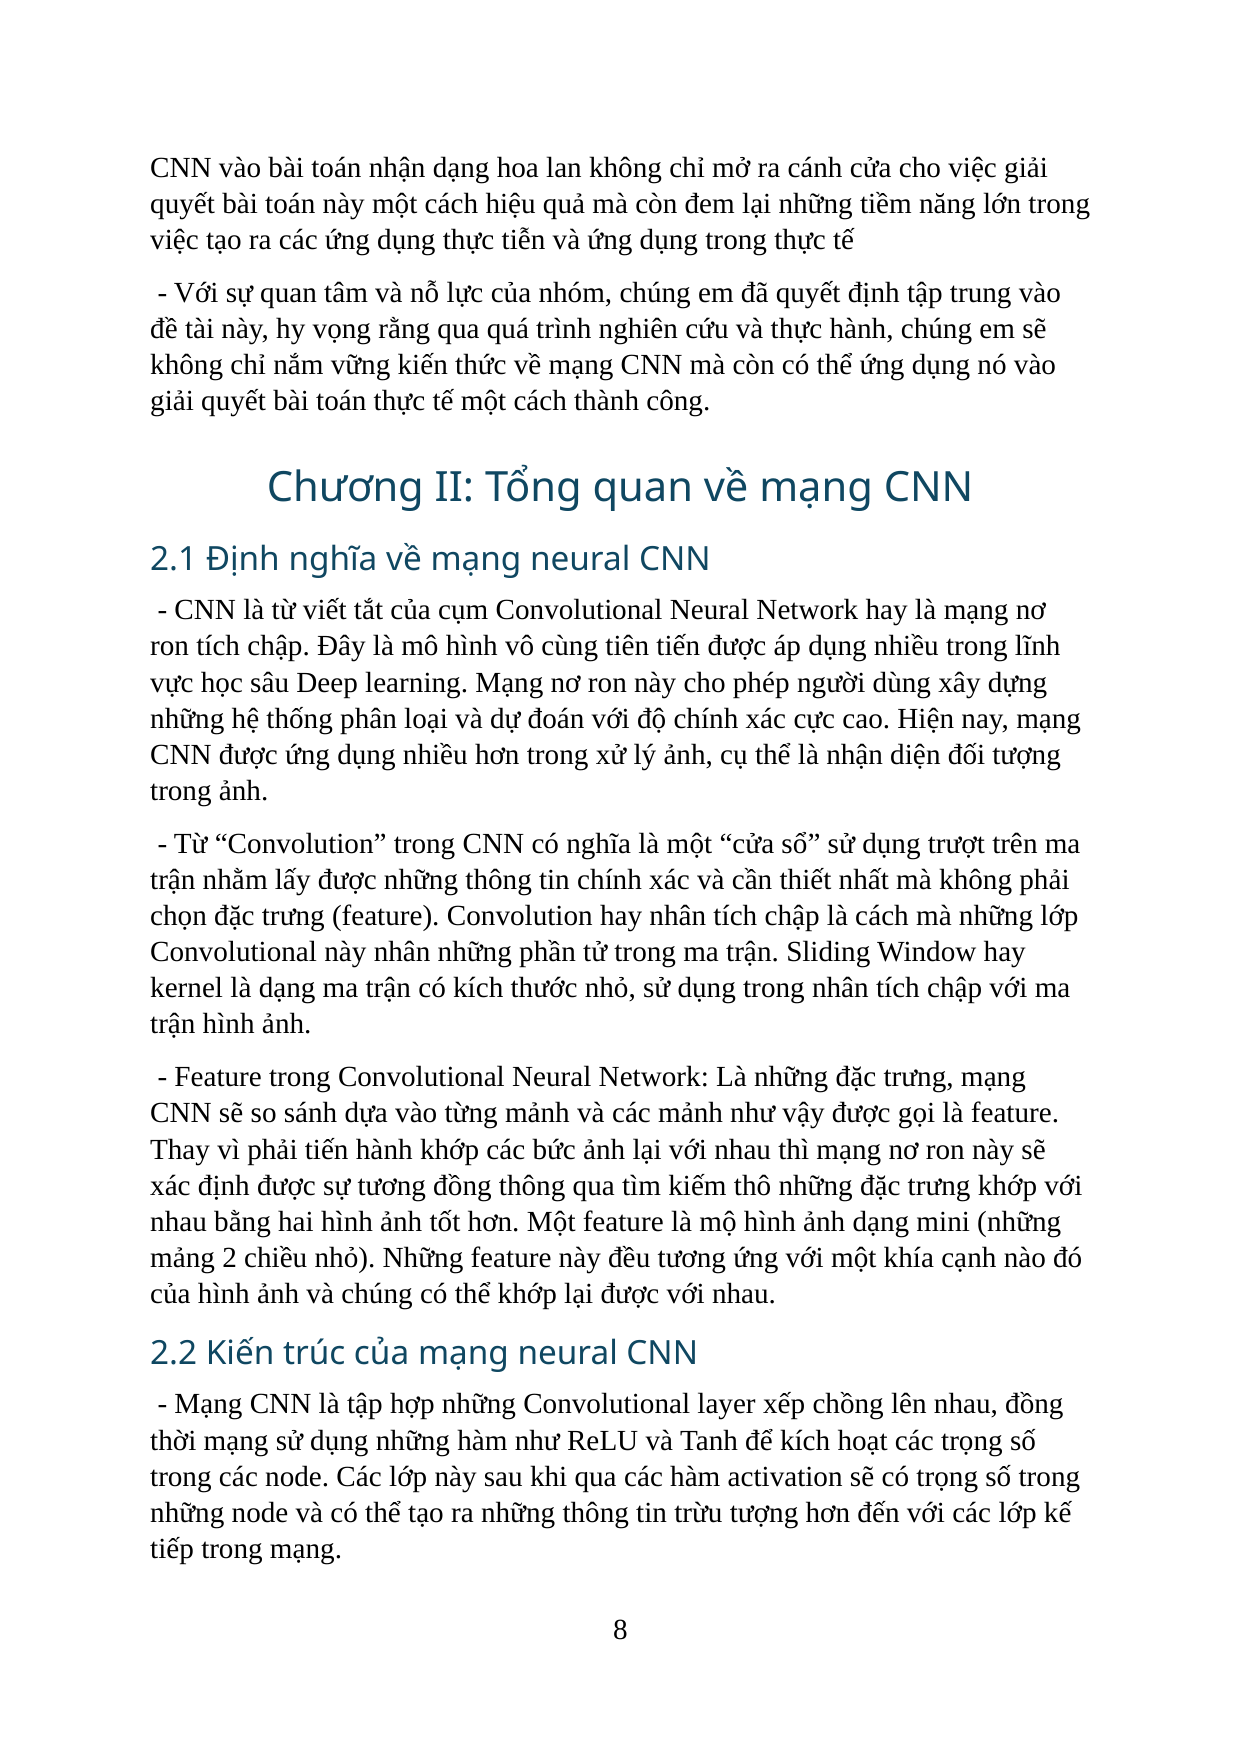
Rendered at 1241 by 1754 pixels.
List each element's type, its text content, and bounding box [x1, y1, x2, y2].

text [150, 150, 1090, 256]
subtitle 2.2 Kiến trúc của mạng neural CNN [150, 1329, 1090, 1374]
text - Với sự quan tâm và nỗ lực của nhóm, chúng em đã quyết định tập trung vào đề tài này, hy vọng rằng qua quá trình nghiên cứu và thực hành, chúng em sẽ không chỉ nắm vững kiến thức về mạng CNN mà còn có thể ứng dụng nó vào giải quyết bài toán thực tế một cách thành công. [150, 275, 1090, 417]
subtitle Chương II: Tổng quan về mạng CNN [150, 457, 1090, 514]
subtitle 2.1 Định nghĩa về mạng neural CNN [150, 535, 1090, 581]
text - Mạng CNN là tập hợp những Convolutional layer xếp chồng lên nhau, đồng thời mạng sử dụng những hàm như ReLU và Tanh để kích hoạt các trọng số trong các node. Các lớp này sau khi qua các hàm activation sẽ có trọng số trong những node và có thể tạo ra những thông tin trừu tượng hơn đến với các lớp kế tiếp trong mạng. [150, 1386, 1090, 1564]
text - Feature trong Convolutional Neural Network: Là những đặc trưng, mạng CNN sẽ so sánh dựa vào từng mảnh và các mảnh như vậy được gọi là feature. Thay vì phải tiến hành khớp các bức ảnh lại với nhau thì mạng nơ ron này sẽ xác định được sự tương đồng thông qua tìm kiếm thô những đặc trưng khớp với nhau bằng hai hình ảnh tốt hơn. Một feature là mộ hình ảnh dạng mini (những mảng 2 chiều nhỏ). Những feature này đều tương ứng với một khía cạnh nào đó của hình ảnh và chúng có thể khớp lại được với nhau. [150, 1059, 1090, 1310]
text - Từ “Convolution” trong CNN có nghĩa là một “cửa sổ” sử dụng trượt trên ma trận nhằm lấy được những thông tin chính xác và cần thiết nhất mà không phải chọn đặc trưng (feature). Convolution hay nhân tích chập là cách mà những lớp Convolutional này nhân những phần tử trong ma trận. Sliding Window hay kernel là dạng ma trận có kích thước nhỏ, sử dụng trong nhân tích chập với ma trận hình ảnh. [150, 826, 1090, 1040]
text - CNN là từ viết tắt của cụm Convolutional Neural Network hay là mạng nơ ron tích chập. Đây là mô hình vô cùng tiên tiến được áp dụng nhiều trong lĩnh vực học sâu Deep learning. Mạng nơ ron này cho phép người dùng xây dựng những hệ thống phân loại và dự đoán với độ chính xác cực cao. Hiện nay, mạng CNN được ứng dụng nhiều hơn trong xử lý ảnh, cụ thể là nhận diện đối tượng trong ảnh. [150, 592, 1090, 807]
